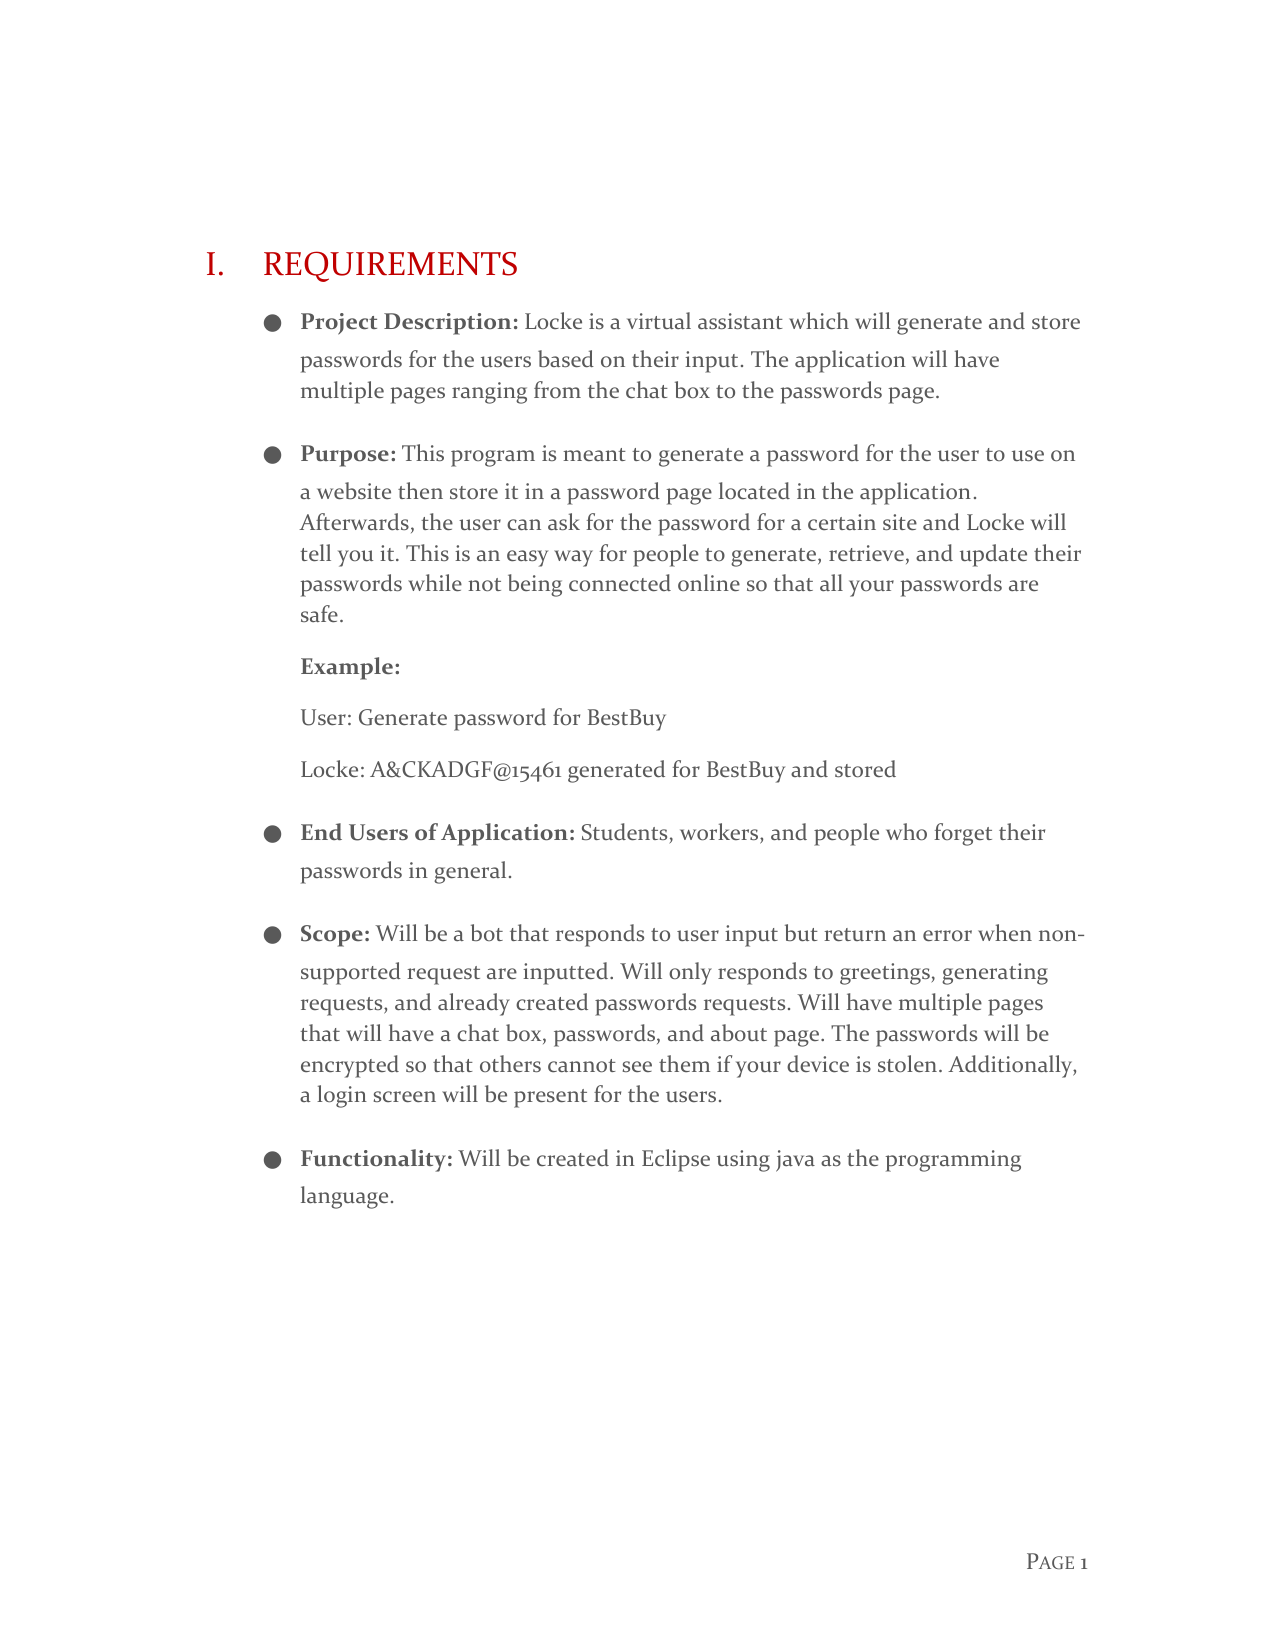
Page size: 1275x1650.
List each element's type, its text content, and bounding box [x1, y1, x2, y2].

subtitle REQUIREMENTS [225, 242, 1087, 283]
text Locke: A&CKADGF@15461 generated for BestBuy and stored [300, 755, 1087, 783]
list Purpose: This program is meant to generate a password for the user to use on a website then store it in a password page located in the application. Afterwards, the user can ask for the password for a certain site and Locke will tell you it. This is an easy way for people to generate, retrieve, and update their passwords while not being connected online so that all your passwords are safe. [262, 428, 1087, 628]
list Functionality: Will be created in Eclipse using java as the programming language. [262, 1132, 1087, 1210]
list Project Description: Locke is a virtual assistant which will generate and store passwords for the users based on their input. The application will have multiple pages ranging from the chat box to the passwords page. [262, 296, 1087, 404]
list Scope: Will be a bot that responds to user input but return an error when non-supported request are inputted. Will only responds to greetings, generating requests, and already created passwords requests. Will have multiple pages that will have a chat box, passwords, and about page. The passwords will be encrypted so that others cannot see them if your device is stolen. Additionally, a login screen will be present for the users. [262, 908, 1087, 1108]
list End Users of Application: Students, workers, and people who forget their passwords in general. [262, 807, 1087, 884]
text User: Generate password for BestBuy [300, 703, 1087, 731]
text Example: [300, 652, 1087, 680]
